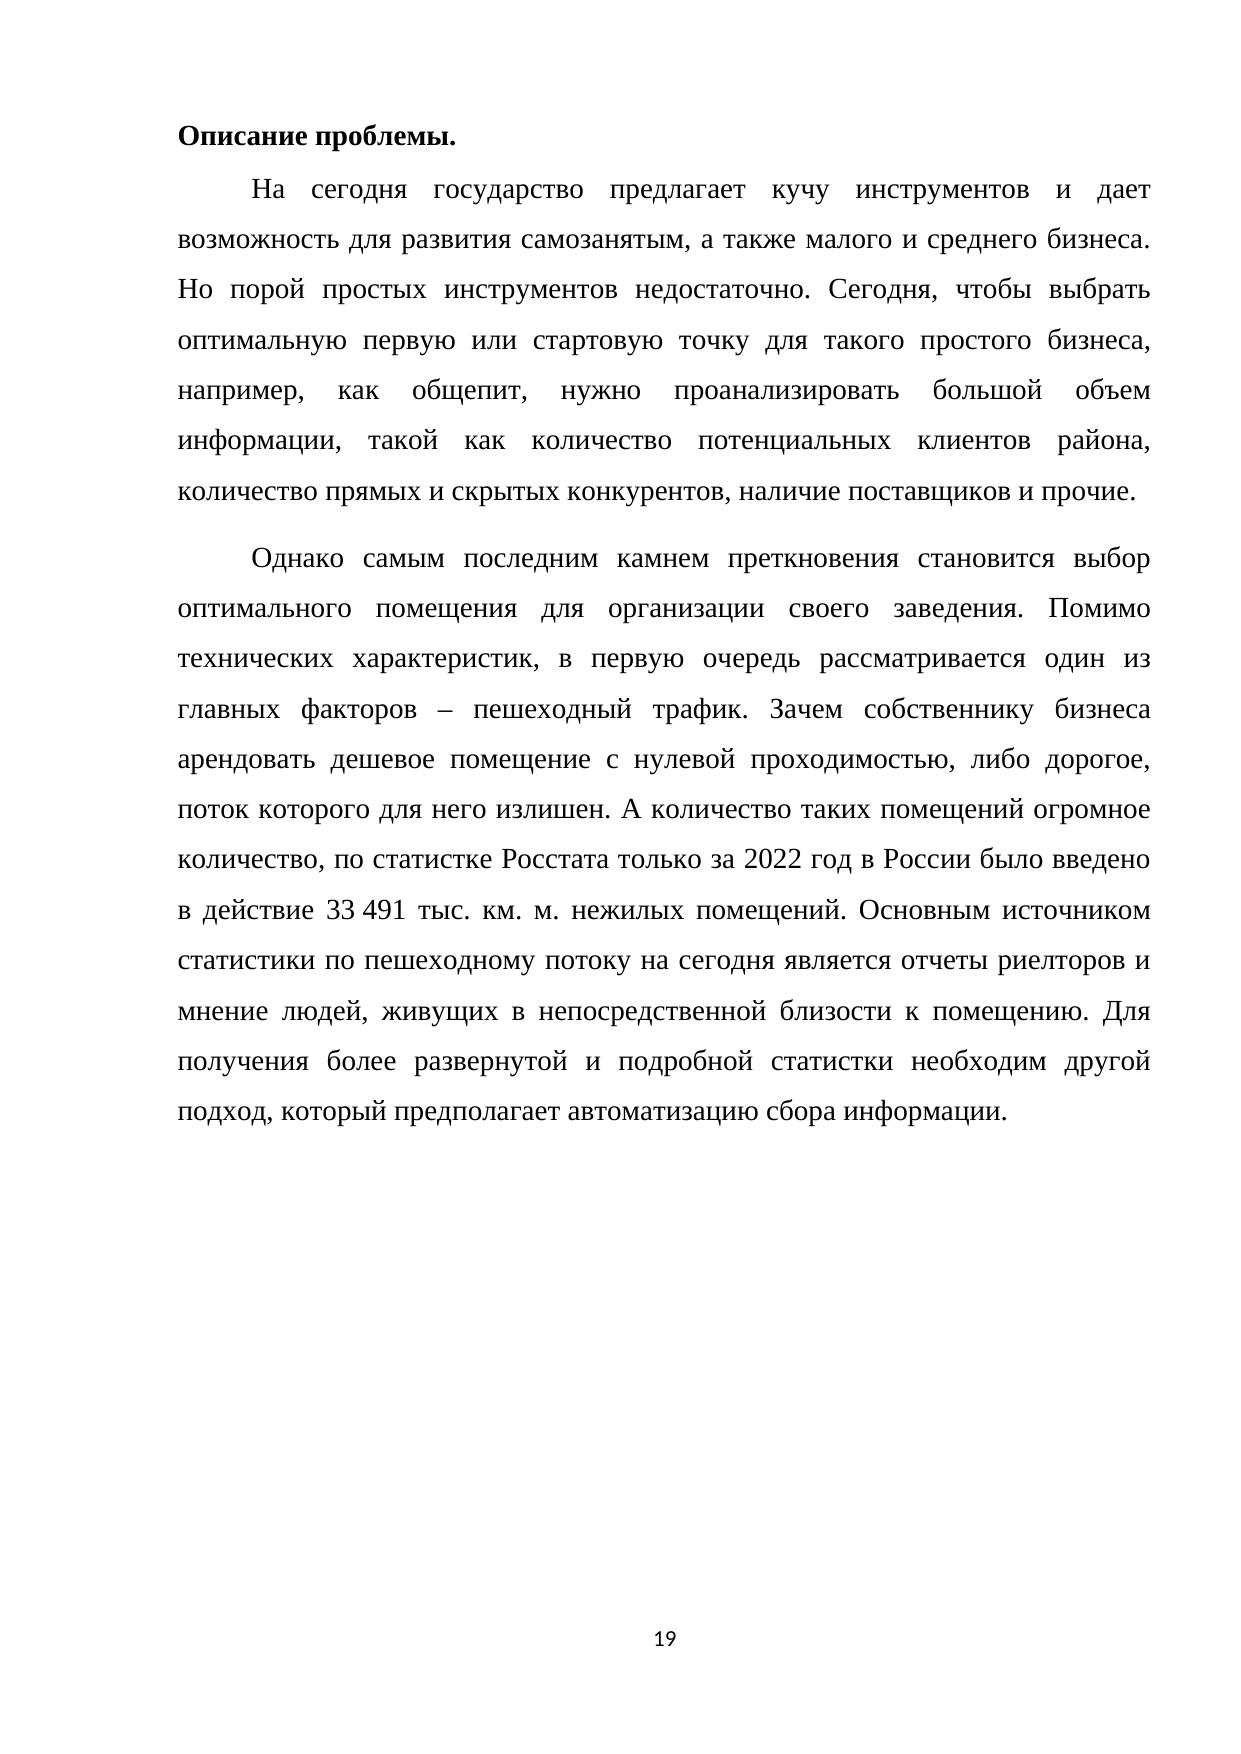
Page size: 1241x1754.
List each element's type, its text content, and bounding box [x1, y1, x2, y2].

text На сегодня государство предлагает кучу инструментов и дает возможность для развития самозанятым, а также малого и среднего бизнеса. Но порой простых инструментов недостаточно. Сегодня, чтобы выбрать оптимальную первую или стартовую точку для такого простого бизнеса, например, как общепит, нужно проанализировать большой объем информации, такой как количество потенциальных клиентов района, количество прямых и скрытых конкурентов, наличие поставщиков и прочие. [177, 171, 1152, 506]
text Однако самым последним камнем преткновения становится выбор оптимального помещения для организации своего заведения. Помимо технических характеристик, в первую очередь рассматривается один из главных факторов – пешеходный трафик. Зачем собственнику бизнеса арендовать дешевое помещение с нулевой проходимостью, либо дорогое, поток которого для него излишен. А количество таких помещений огромное количество, по статистке Росстата только за 2022 год в России было введено в действие 33 491 тыс. км. м. нежилых помещений. Основным источником статистики по пешеходному потоку на сегодня является отчеты риелторов и мнение людей, живущих в непосредственной близости к помещению. Для получения более развернутой и подробной статистки необходим другой подход, который предполагает автоматизацию сбора информации. [177, 540, 1152, 1127]
text Описание проблемы. [177, 118, 1152, 152]
